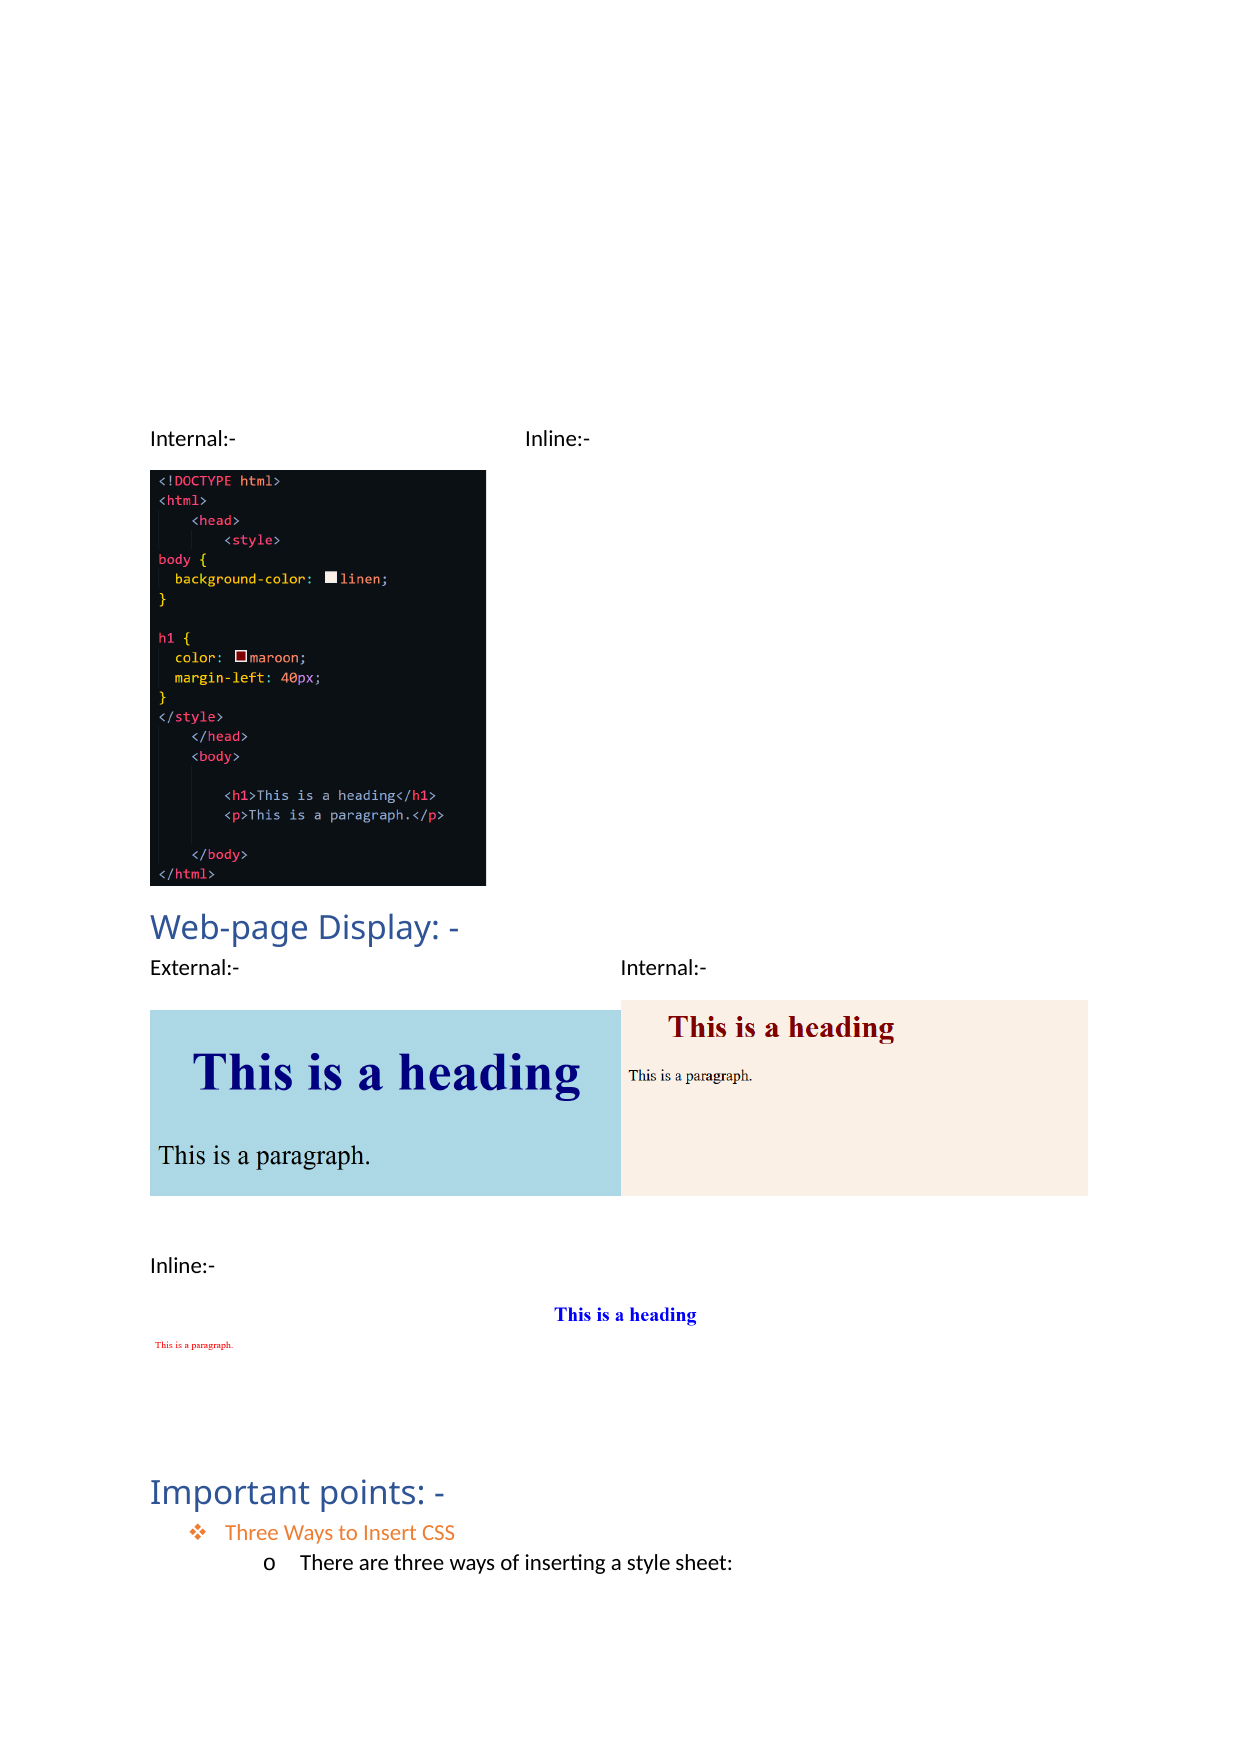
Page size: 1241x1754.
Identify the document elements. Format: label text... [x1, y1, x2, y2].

list Three Ways to Insert CSS [187, 1518, 1090, 1546]
text External:- Internal:- [150, 953, 1090, 981]
text Important points: - [150, 1469, 1090, 1514]
picture [150, 1298, 1091, 1397]
list There are three ways of inserting a style sheet: [262, 1548, 1090, 1577]
picture [150, 470, 487, 886]
text Inline:- [150, 1251, 1090, 1279]
text Web-page Display: - [150, 904, 1090, 949]
text Internal:- Inline:- [150, 424, 1090, 452]
picture [150, 1000, 1088, 1196]
